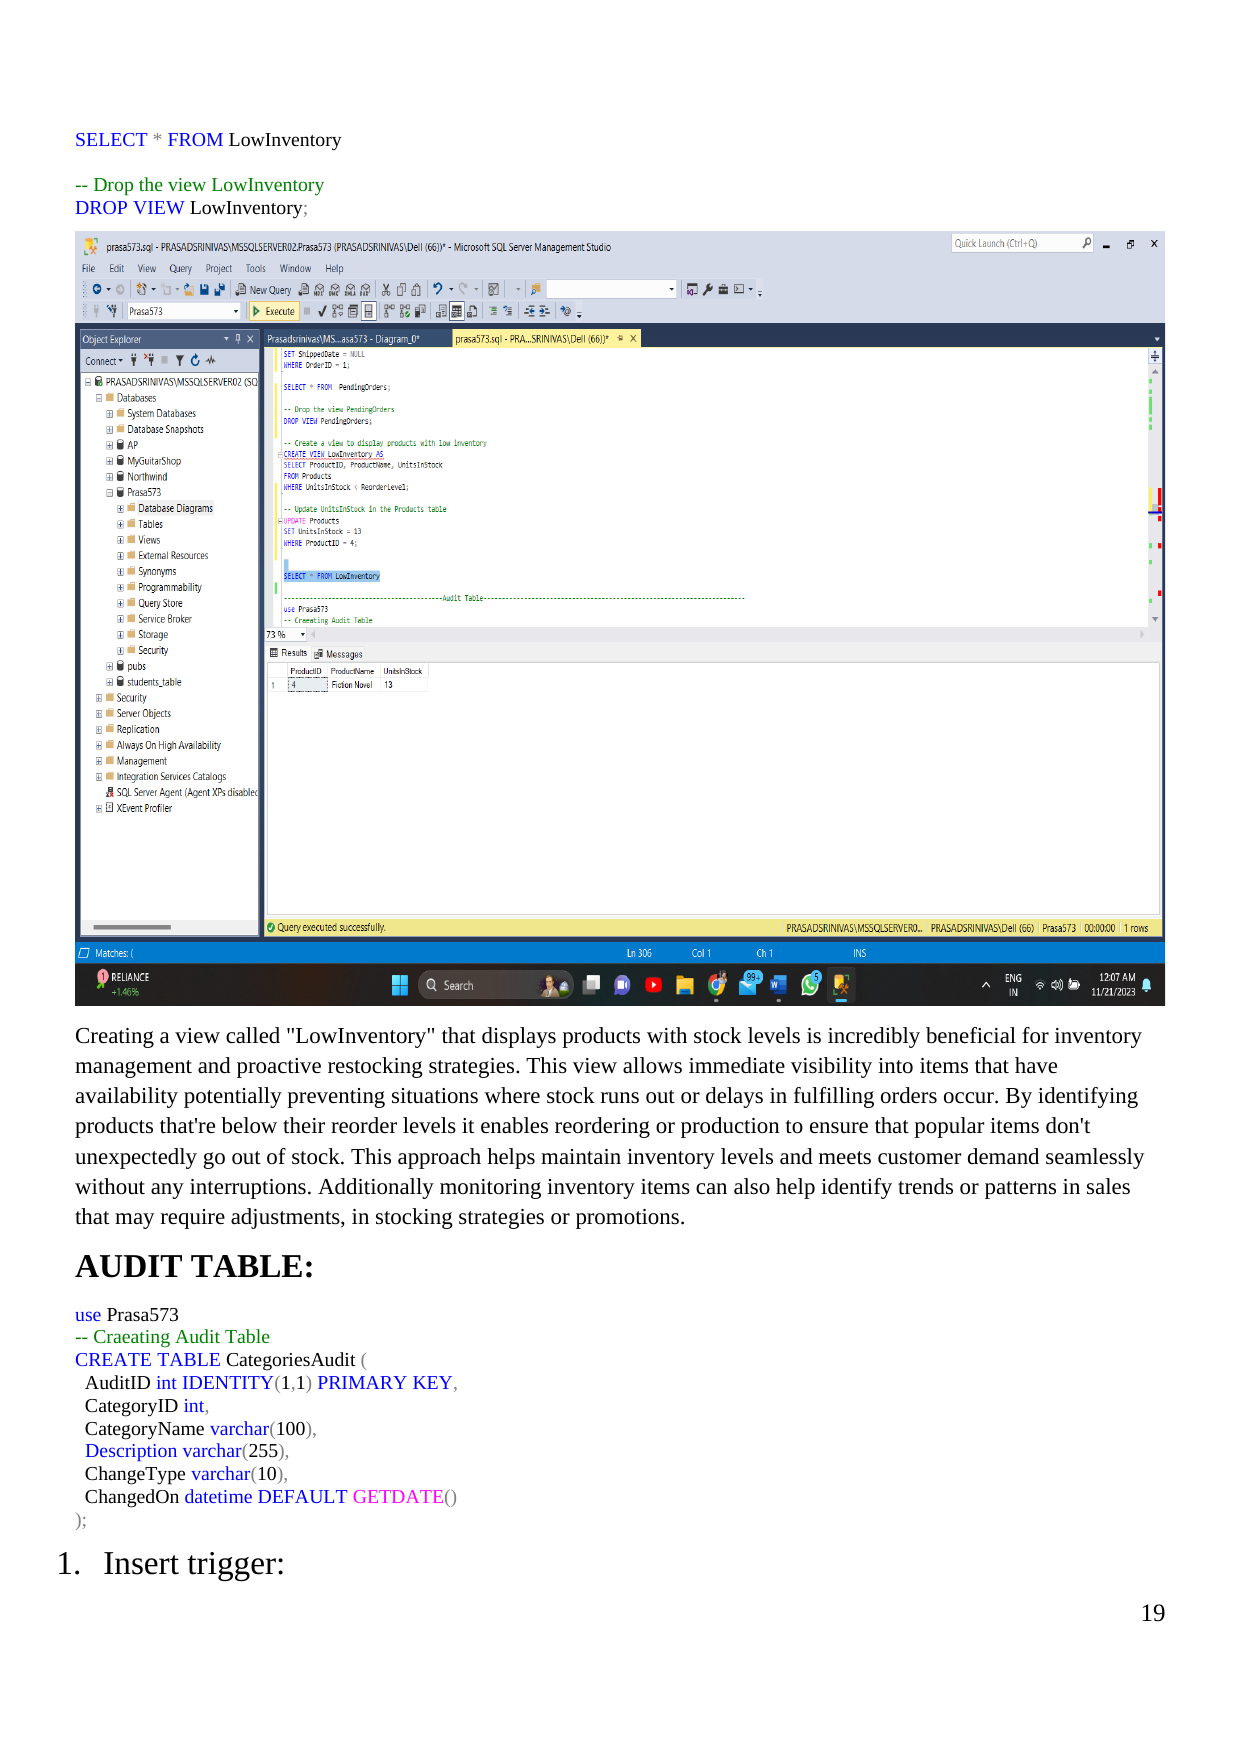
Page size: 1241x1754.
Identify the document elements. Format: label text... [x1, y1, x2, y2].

text AUDIT TABLE: [75, 1246, 1165, 1284]
text ChangeType varchar(10), [75, 1462, 1165, 1485]
text -- Drop the view LowInventory [75, 173, 1165, 196]
list Insert trigger: [56, 1543, 1165, 1581]
text CategoryID int, [75, 1394, 1165, 1417]
text Creating a view called "LowInventory" that displays products with stock levels is incredibly beneficial for inventory management and proactive restocking strategies. This view allows immediate visibility into items that have availability potentially preventing situations where stock runs out or delays in fulfilling orders occur. By identifying products that're below their reorder levels it enables reordering or production to ensure that popular items don't unexpectedly go out of stock. This approach helps maintain inventory levels and meets customer demand seamlessly without any interruptions. Additionally monitoring inventory items can also help identify trends or patterns in sales that may require adjustments, in stocking strategies or promotions. [75, 1022, 1165, 1229]
text -- Craeating Audit Table [75, 1325, 1165, 1348]
text ); [75, 1508, 1165, 1531]
text Description varchar(255), [75, 1439, 1165, 1462]
text DROP VIEW LowInventory; [75, 196, 1165, 219]
text use Prasa573 [75, 1302, 1165, 1325]
text AuditID int IDENTITY(1,1) PRIMARY KEY, [75, 1371, 1165, 1394]
text CategoryName varchar(100), [75, 1417, 1165, 1439]
text ChangedOn datetime DEFAULT GETDATE() [75, 1485, 1165, 1508]
text CREATE TABLE CategoriesAudit ( [75, 1348, 1165, 1371]
text SELECT * FROM LowInventory [75, 127, 1165, 150]
picture [75, 231, 1166, 1006]
